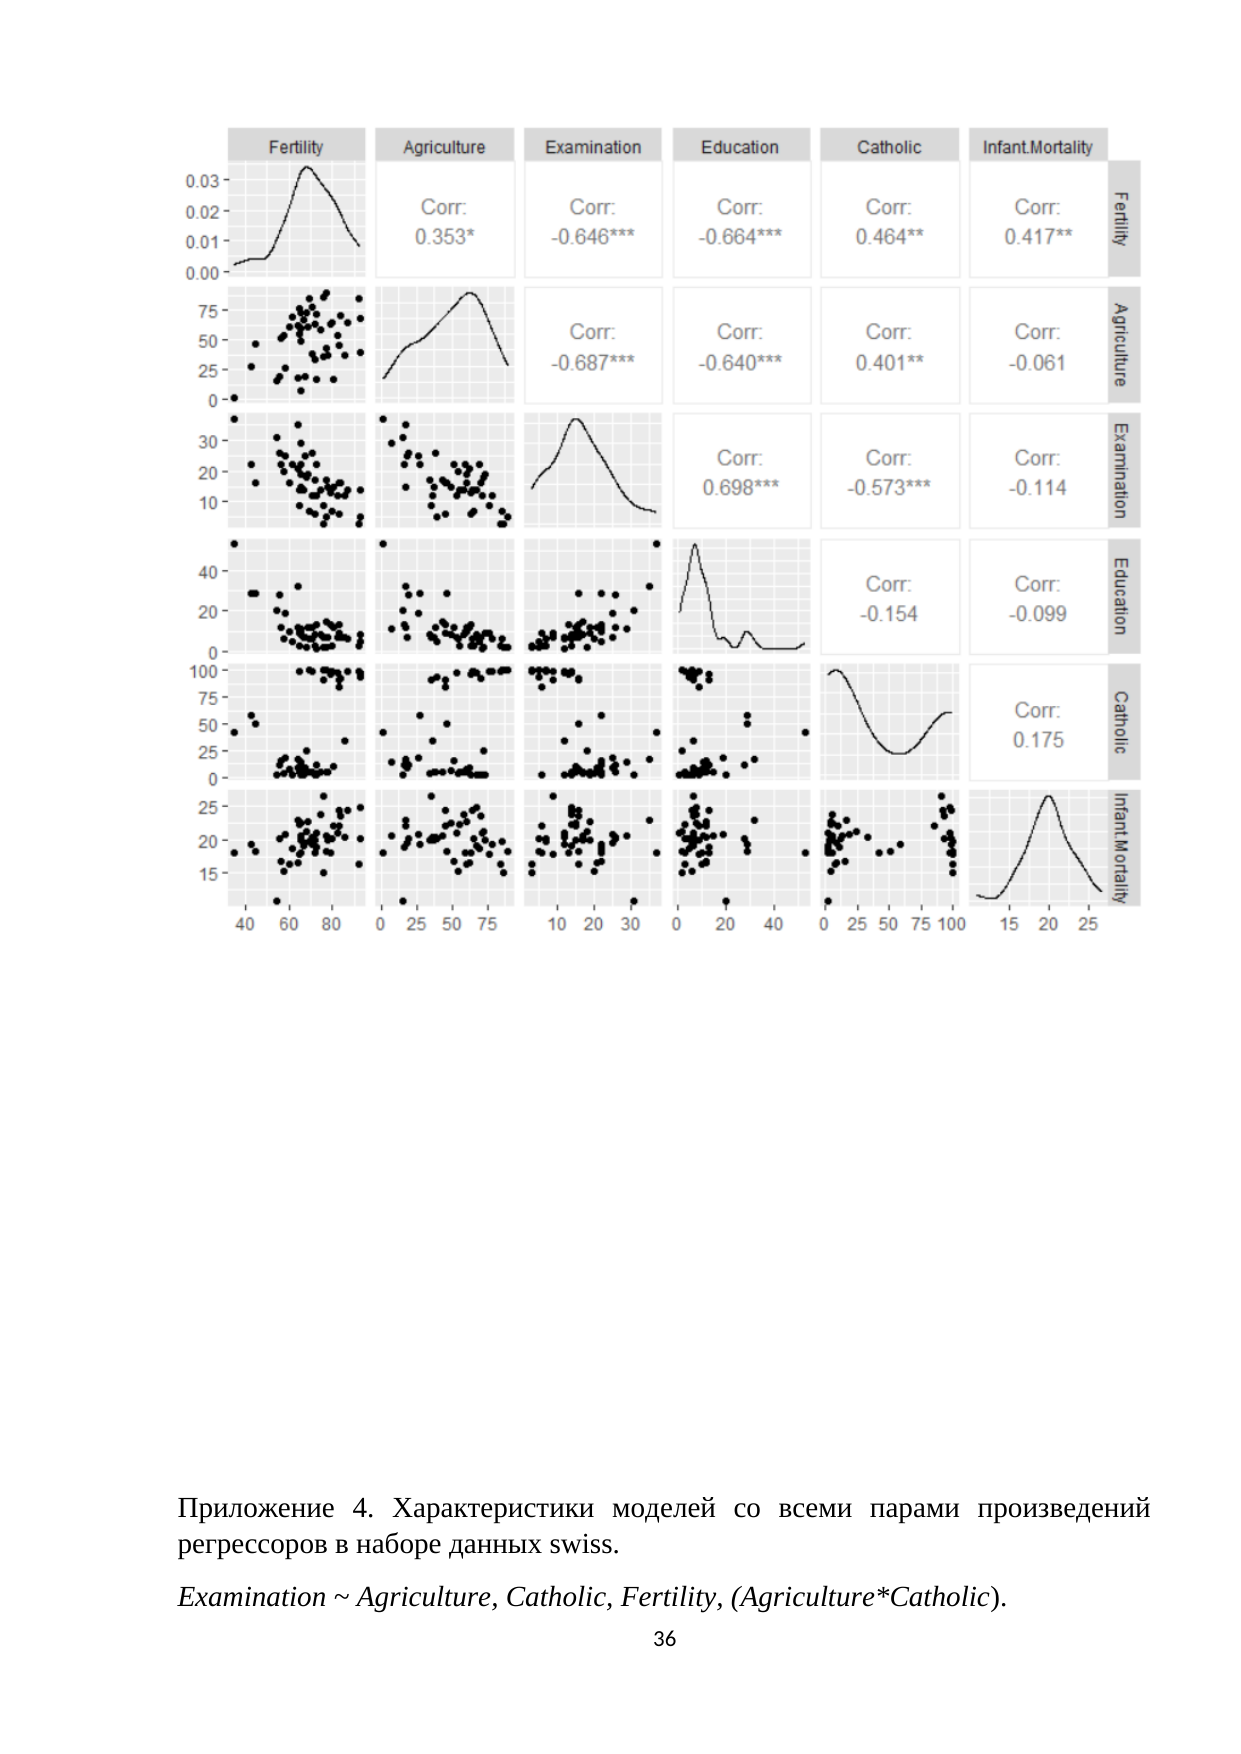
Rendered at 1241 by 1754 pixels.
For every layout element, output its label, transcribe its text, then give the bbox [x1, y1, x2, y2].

text Приложение 4. Характеристики моделей со всеми парами произведений регрессоров в наборе данных swiss. [177, 1490, 1152, 1560]
picture [177, 118, 1152, 943]
text Examination ~ Agriculture, Catholic, Fertility, (Agriculture*Catholic). [177, 1579, 1152, 1612]
